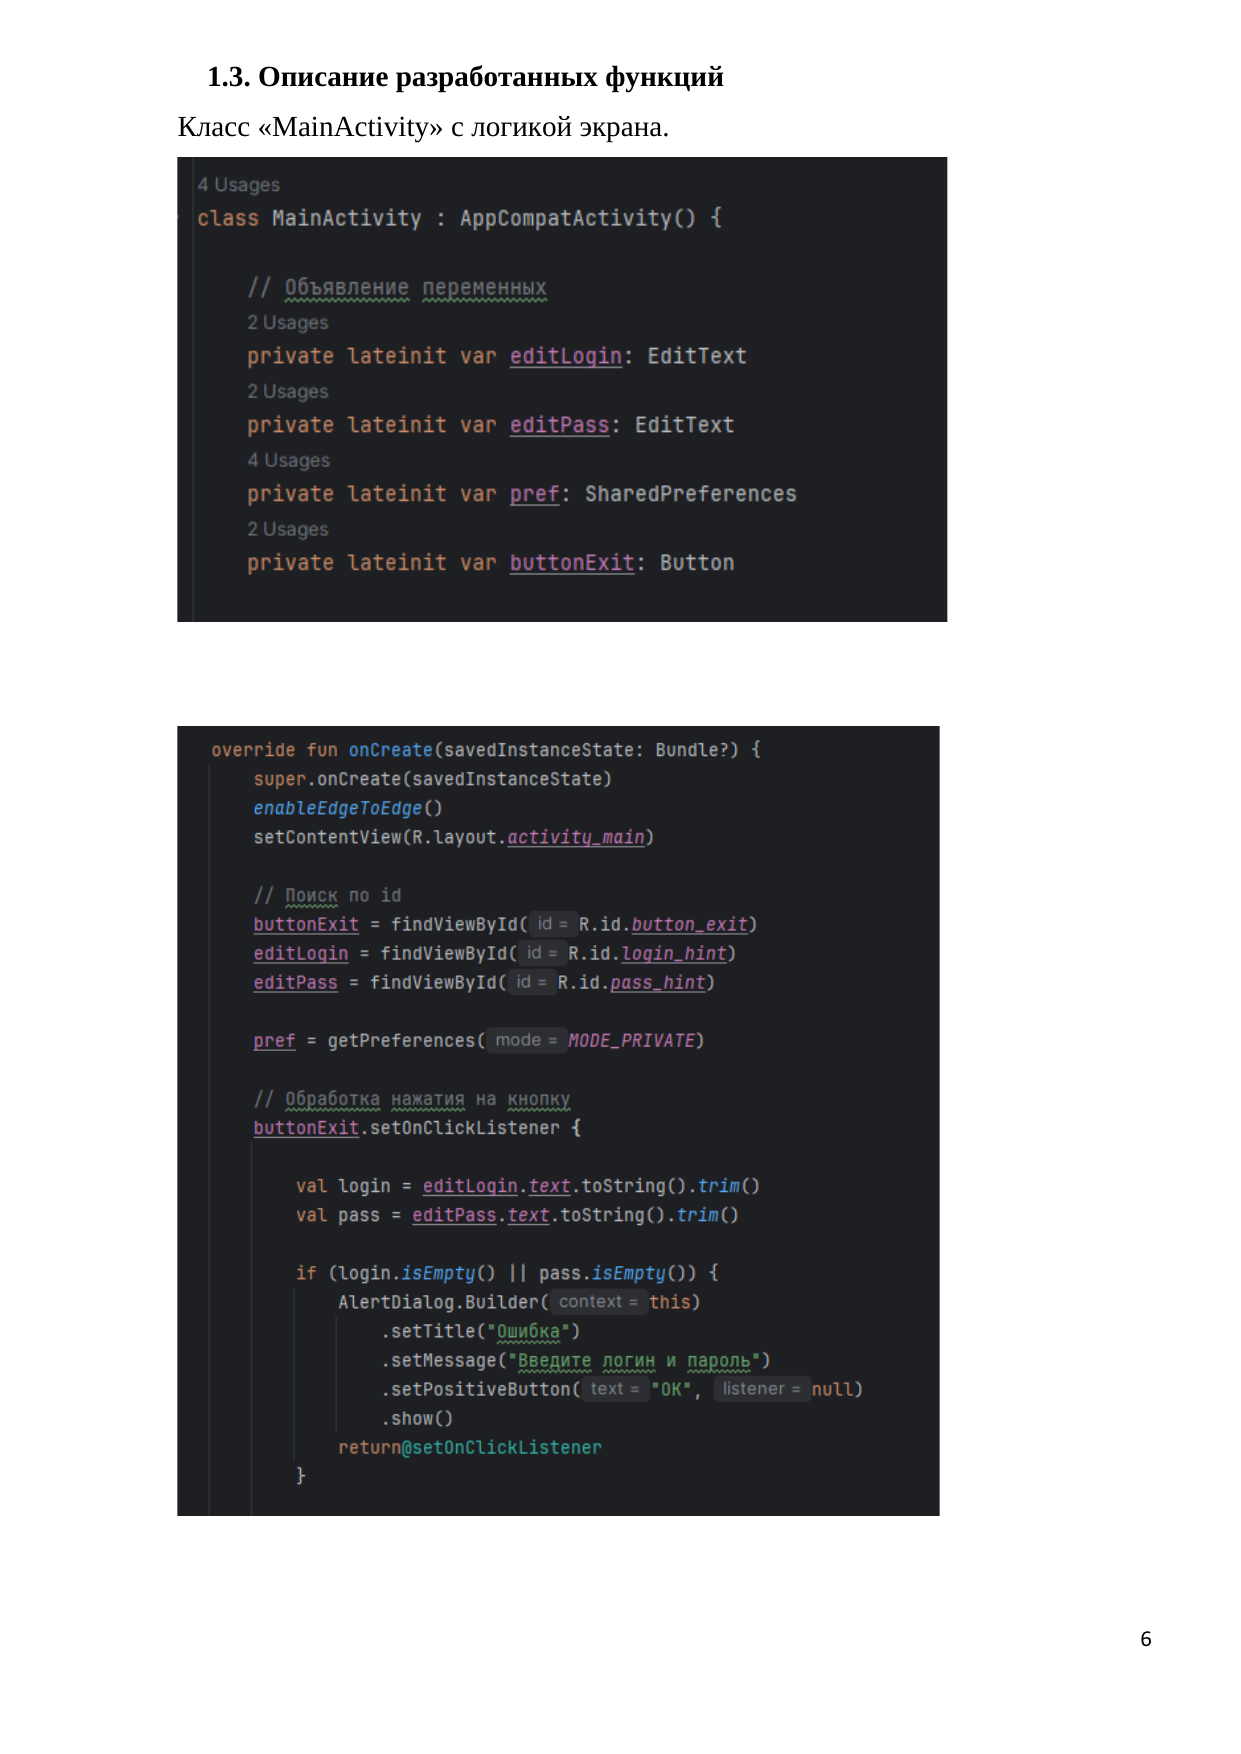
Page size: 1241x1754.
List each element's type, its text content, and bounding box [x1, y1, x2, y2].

text Класс «MainActivity» с логикой экрана. [177, 109, 1152, 143]
picture [177, 157, 948, 622]
subtitle 1.3. Описание разработанных функций [207, 59, 1152, 93]
picture [177, 726, 940, 1516]
